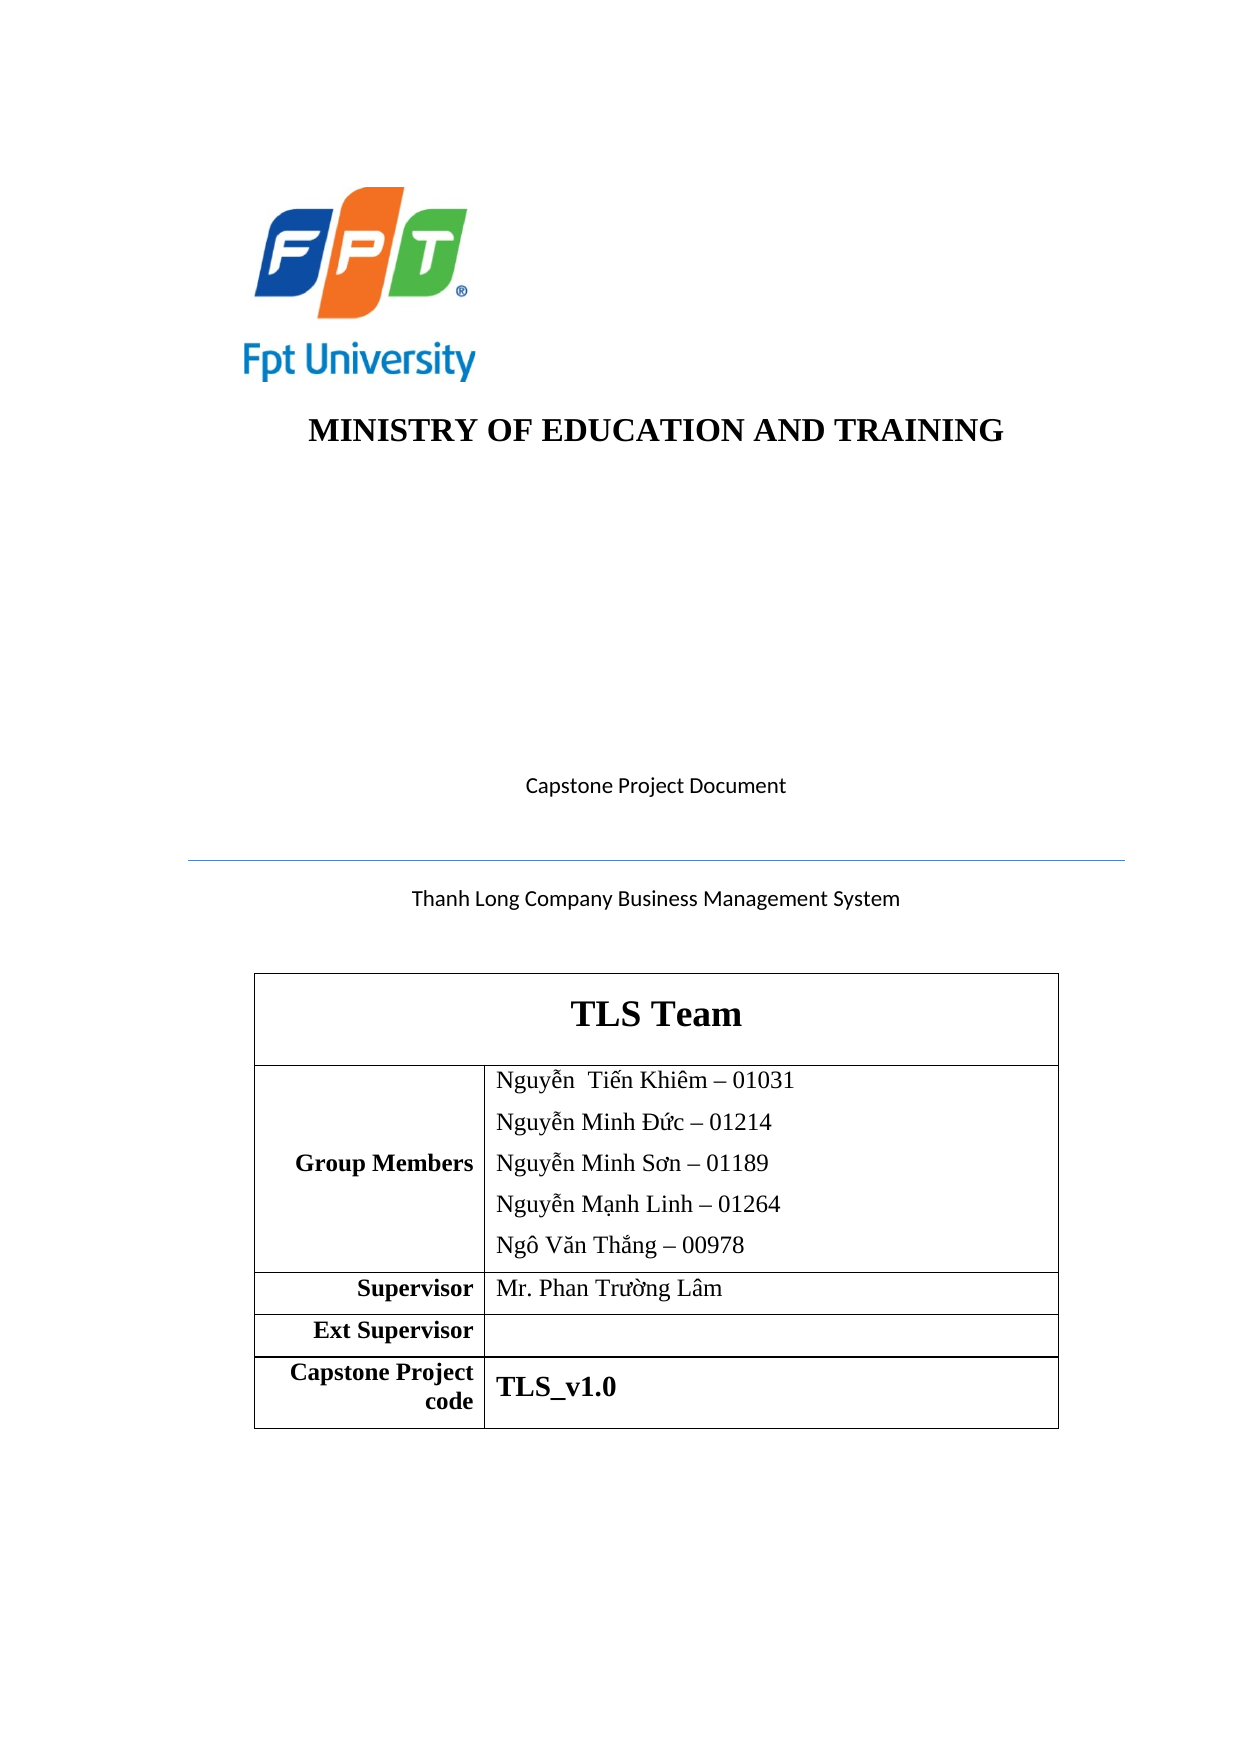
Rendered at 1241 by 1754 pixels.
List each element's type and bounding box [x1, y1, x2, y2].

picture [244, 187, 476, 382]
